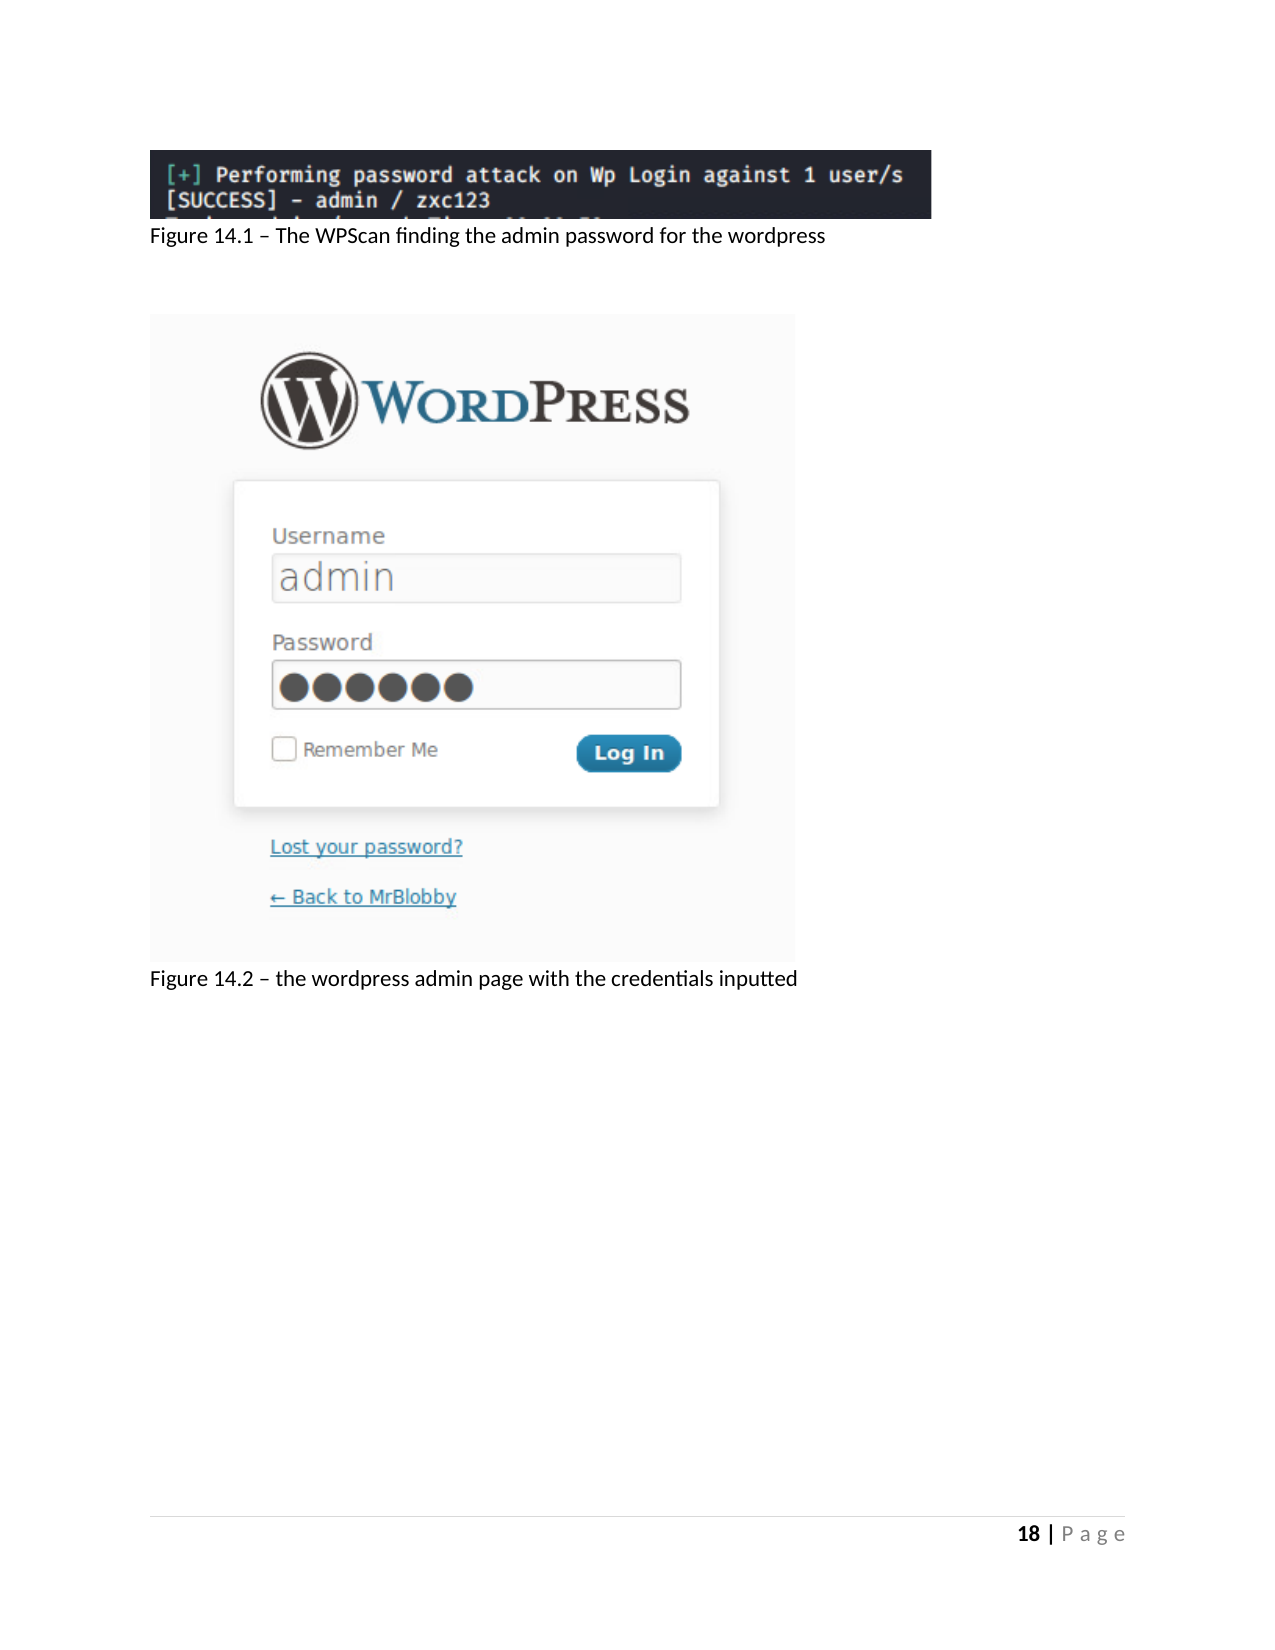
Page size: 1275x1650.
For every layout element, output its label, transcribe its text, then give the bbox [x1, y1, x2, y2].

picture [150, 314, 796, 962]
picture [150, 150, 932, 219]
